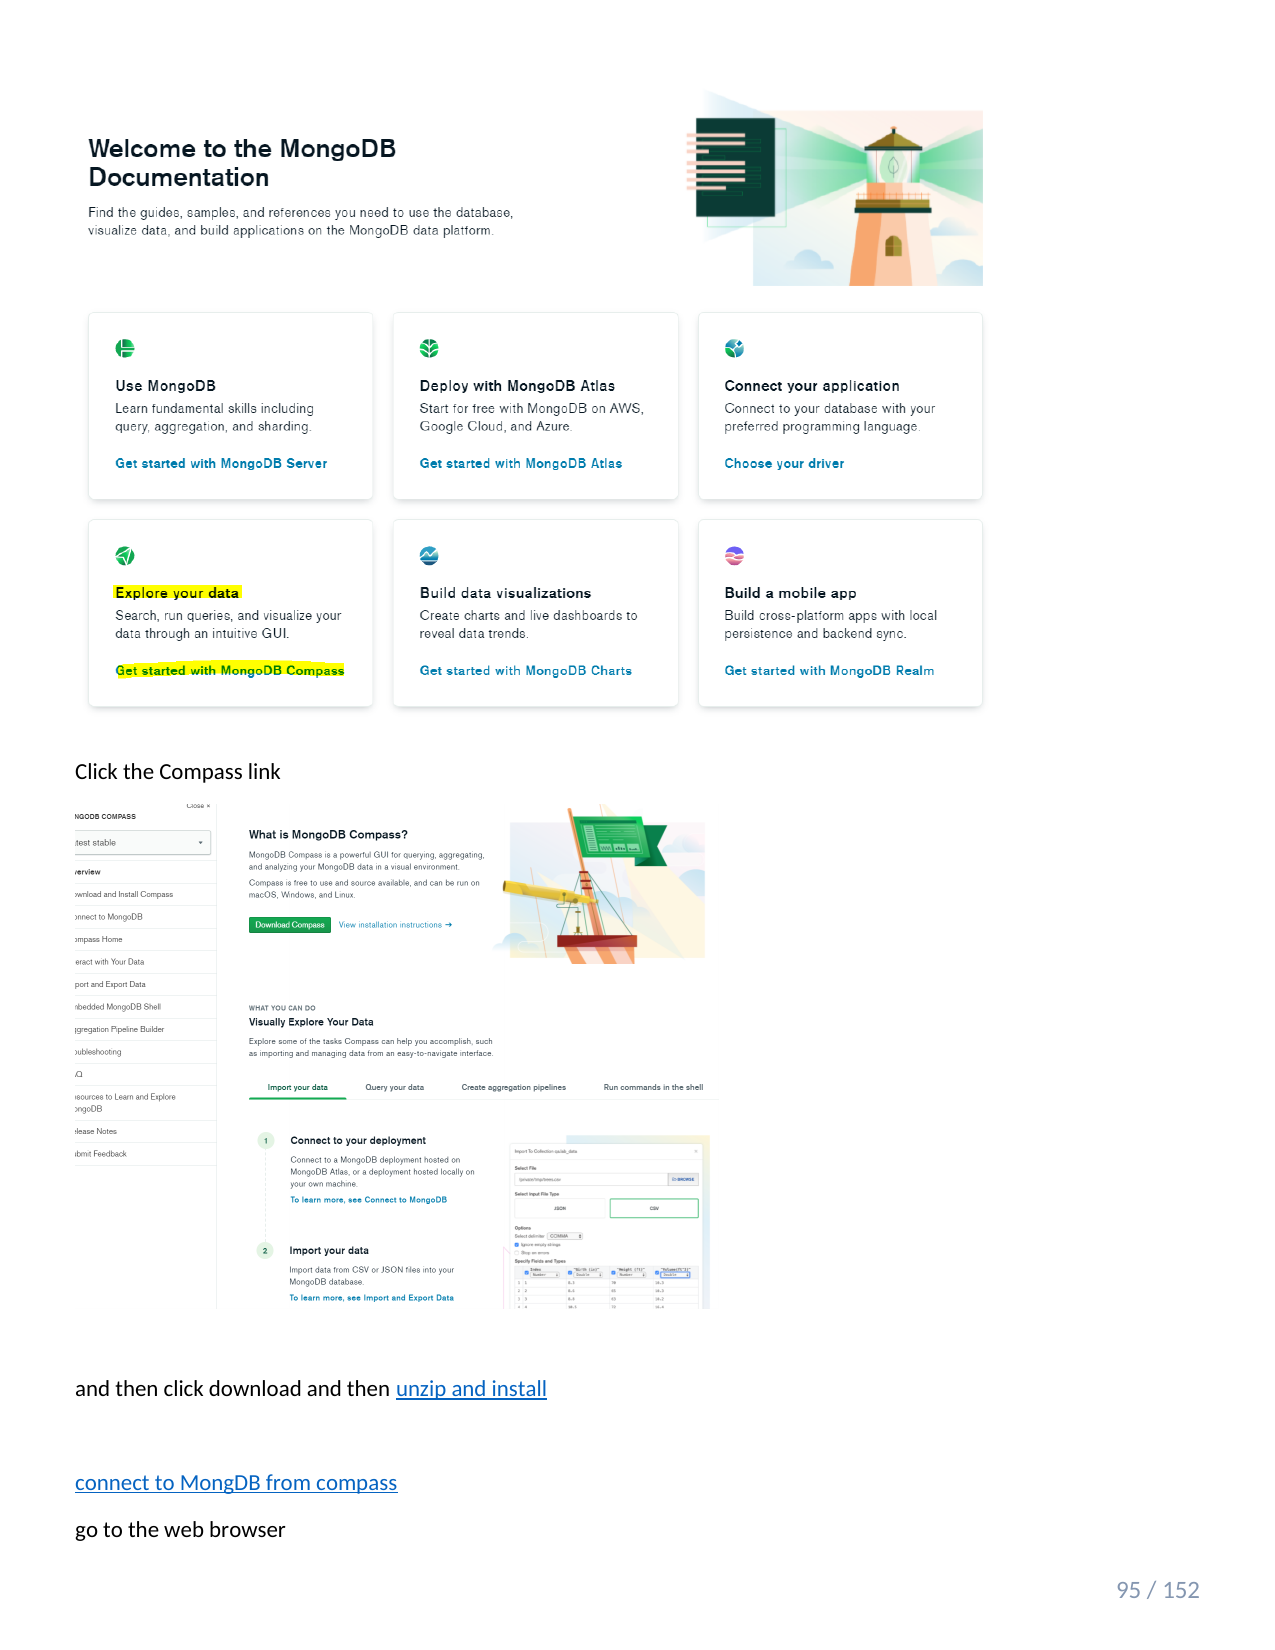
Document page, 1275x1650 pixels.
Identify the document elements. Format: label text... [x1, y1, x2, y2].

text and then click download and then unzip and install [75, 1374, 1200, 1402]
text connect to MongDB from compass [75, 1468, 1200, 1496]
text Click the Compass link [75, 757, 1200, 785]
text go to the web browser [75, 1515, 1200, 1543]
picture [75, 804, 719, 1309]
picture [75, 75, 1032, 739]
